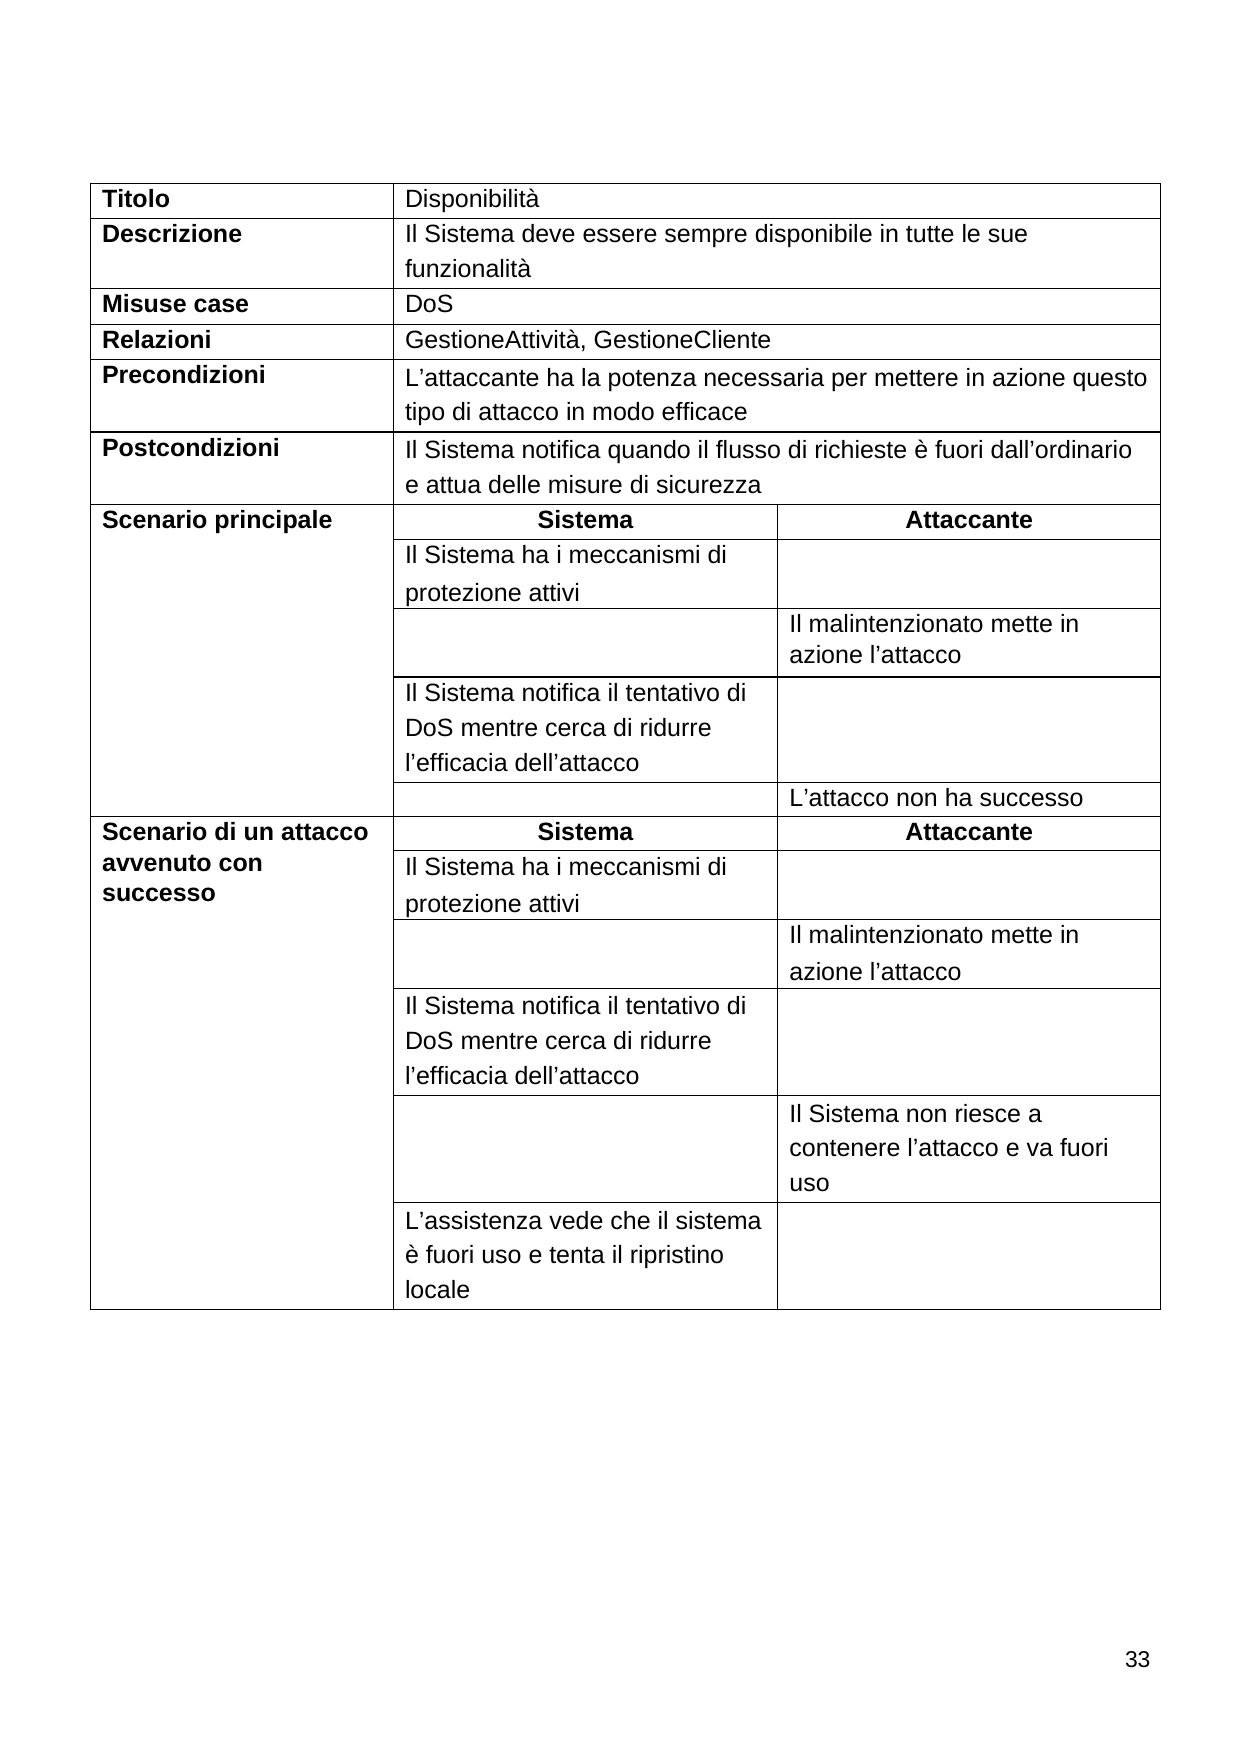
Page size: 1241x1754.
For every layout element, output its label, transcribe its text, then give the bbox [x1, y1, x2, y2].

table_cell [778, 989, 1160, 1095]
table_cell Il Sistema notifica quando il flusso di richieste è fuori dall’ordinario e attua delle misure di sicurezza [394, 433, 1160, 504]
table_cell [778, 851, 1160, 919]
table_cell Il Sistema ha i meccanismi di protezione attivi [394, 540, 777, 608]
table_cell Il Sistema non riesce a contenere l’attacco e va fuori uso [778, 1096, 1160, 1202]
table_cell Sistema [394, 817, 777, 850]
table_cell Relazioni [91, 325, 393, 359]
table_cell [778, 678, 1160, 782]
table_cell GestioneAttività, GestioneCliente [394, 325, 1160, 359]
table_header Titolo [91, 184, 393, 218]
table_cell Misuse case [91, 289, 393, 324]
table_cell Il Sistema ha i meccanismi di protezione attivi [394, 851, 777, 919]
table_cell Il Sistema deve essere sempre disponibile in tutte le sue funzionalità [394, 219, 1160, 288]
table_cell [394, 920, 777, 988]
table_cell L’attaccante ha la potenza necessaria per mettere in azione questo tipo di attacco in modo efficace [394, 360, 1160, 431]
table_cell Postcondizioni [91, 433, 393, 504]
table_cell [778, 540, 1160, 608]
table_cell Attaccante [778, 817, 1160, 850]
table_cell [394, 783, 777, 816]
table_cell Attaccante [778, 505, 1160, 539]
table_cell [778, 1203, 1160, 1309]
table_cell Sistema [394, 505, 777, 539]
table_cell [394, 1096, 777, 1202]
table_cell DoS [394, 289, 1160, 324]
table_cell Scenario principale [91, 505, 393, 816]
table_cell Il malintenzionato mette in azione l’attacco [778, 920, 1160, 988]
table_cell L’assistenza vede che il sistema è fuori uso e tenta il ripristino locale [394, 1203, 777, 1309]
table_cell Il Sistema notifica il tentativo di DoS mentre cerca di ridurre l’efficacia dell’attacco [394, 678, 777, 782]
table_cell Scenario di un attacco avvenuto con successo [91, 817, 393, 1309]
table_cell Il Sistema notifica il tentativo di DoS mentre cerca di ridurre l’efficacia dell’attacco [394, 989, 777, 1095]
table_cell Descrizione [91, 219, 393, 288]
table_cell Precondizioni [91, 360, 393, 431]
table_cell Il malintenzionato mette in azione l’attacco [778, 609, 1160, 676]
table_cell L’attacco non ha successo [778, 783, 1160, 816]
table_cell [394, 609, 777, 676]
table_header Disponibilità [394, 184, 1160, 218]
